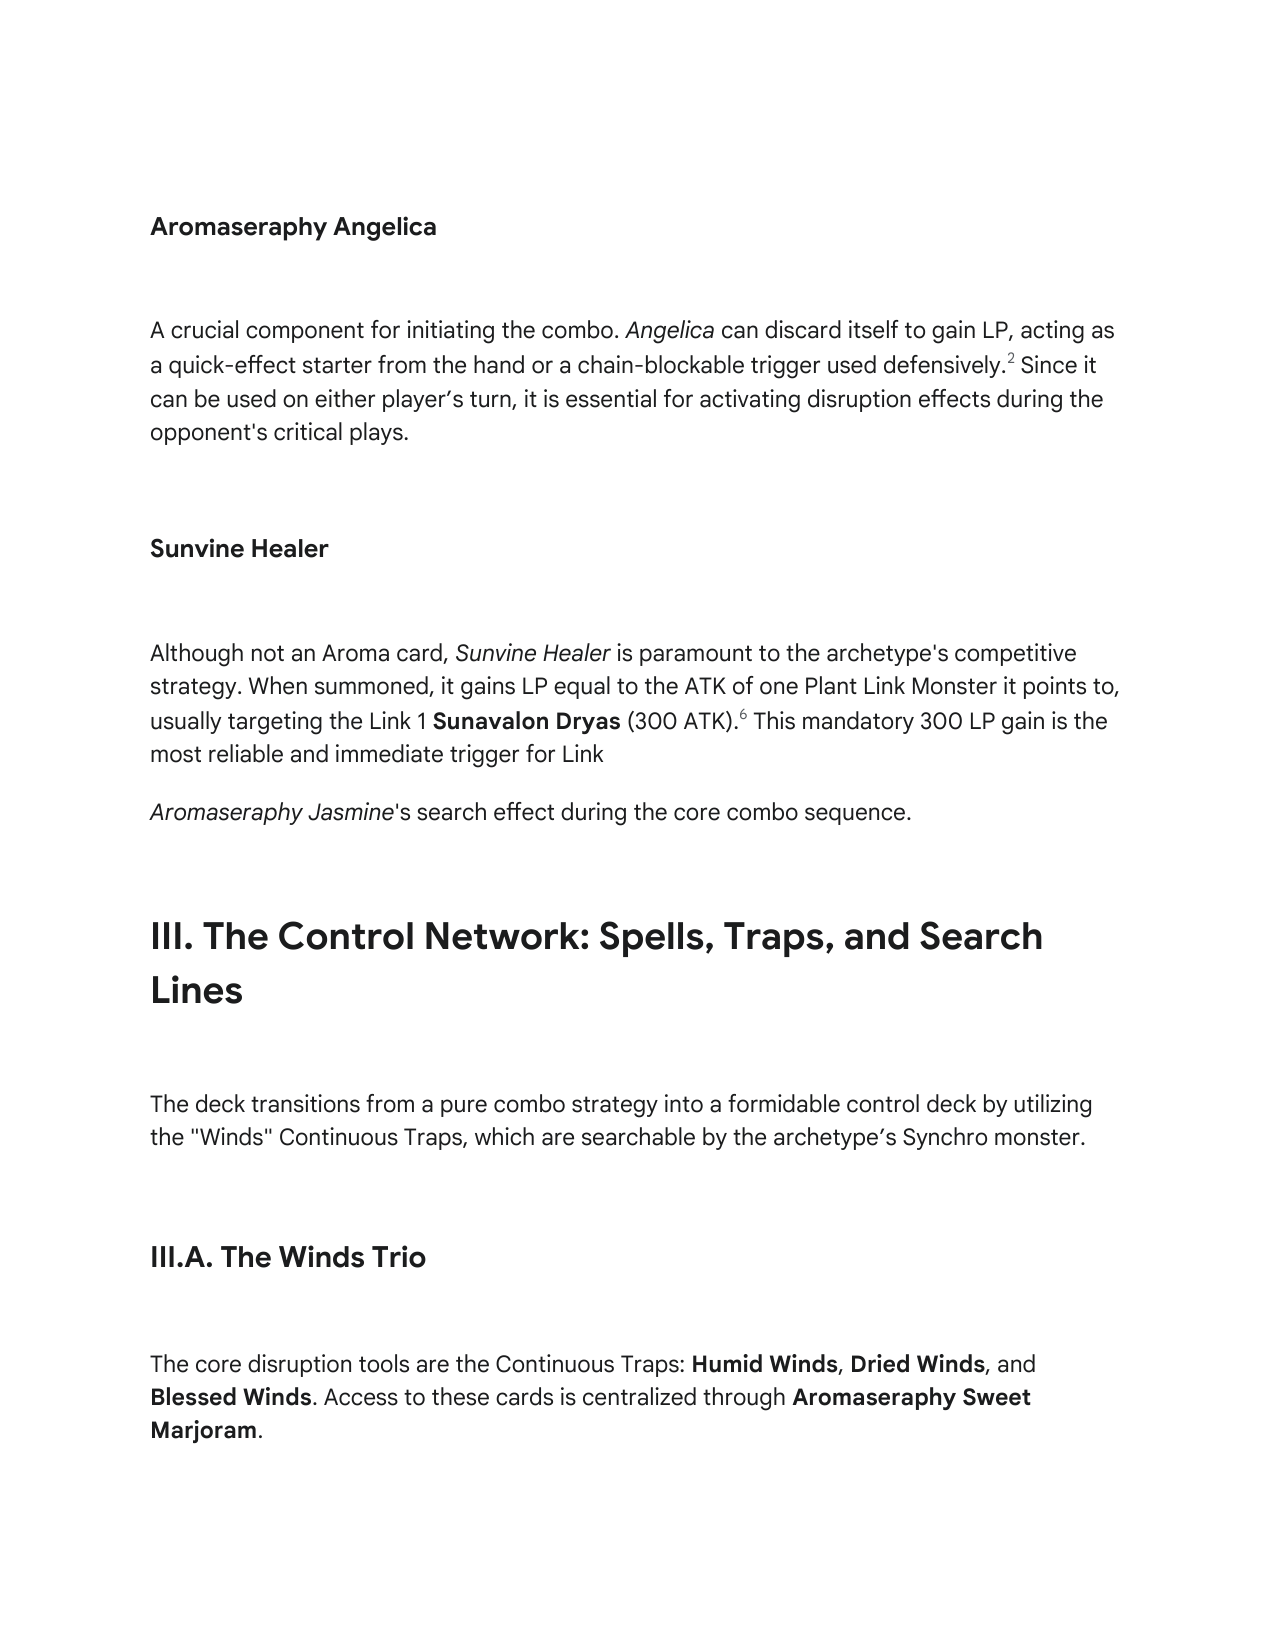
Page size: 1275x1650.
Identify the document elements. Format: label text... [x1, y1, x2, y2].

text Aromaseraphy Jasmine's search effect during the core combo sequence. [150, 798, 1125, 827]
text Although not an Aroma card, Sunvine Healer is paramount to the archetype's competitive strategy. When summoned, it gains LP equal to the ATK of one Plant Link Monster it points to, usually targeting the Link 1 Sunavalon Dryas (300 ATK).6 This mandatory 300 LP gain is the most reliable and immediate trigger for Link [150, 639, 1125, 769]
text A crucial component for initiating the combo. Angelica can discard itself to gain LP, acting as a quick-effect starter from the hand or a chain-blockable trigger used defensively.2 Since it can be used on either player’s turn, it is essential for activating disruption effects during the opponent's critical plays. [150, 317, 1125, 447]
subtitle III.A. The Winds Trio [150, 1239, 1125, 1275]
subtitle Aromaseraphy Angelica [150, 211, 1125, 242]
subtitle III. The Control Network: Spells, Traps, and Search Lines [150, 913, 1125, 1014]
text The core disruption tools are the Continuous Traps: Humid Winds, Dried Winds, and Blessed Winds. Access to these cards is centralized through Aromaseraphy Sweet Marjoram. [150, 1351, 1125, 1445]
text The deck transitions from a pure combo strategy into a formidable control deck by utilizing the "Winds" Continuous Traps, which are searchable by the archetype’s Synchro monster. [150, 1091, 1125, 1152]
subtitle Sunvine Healer [150, 533, 1125, 564]
